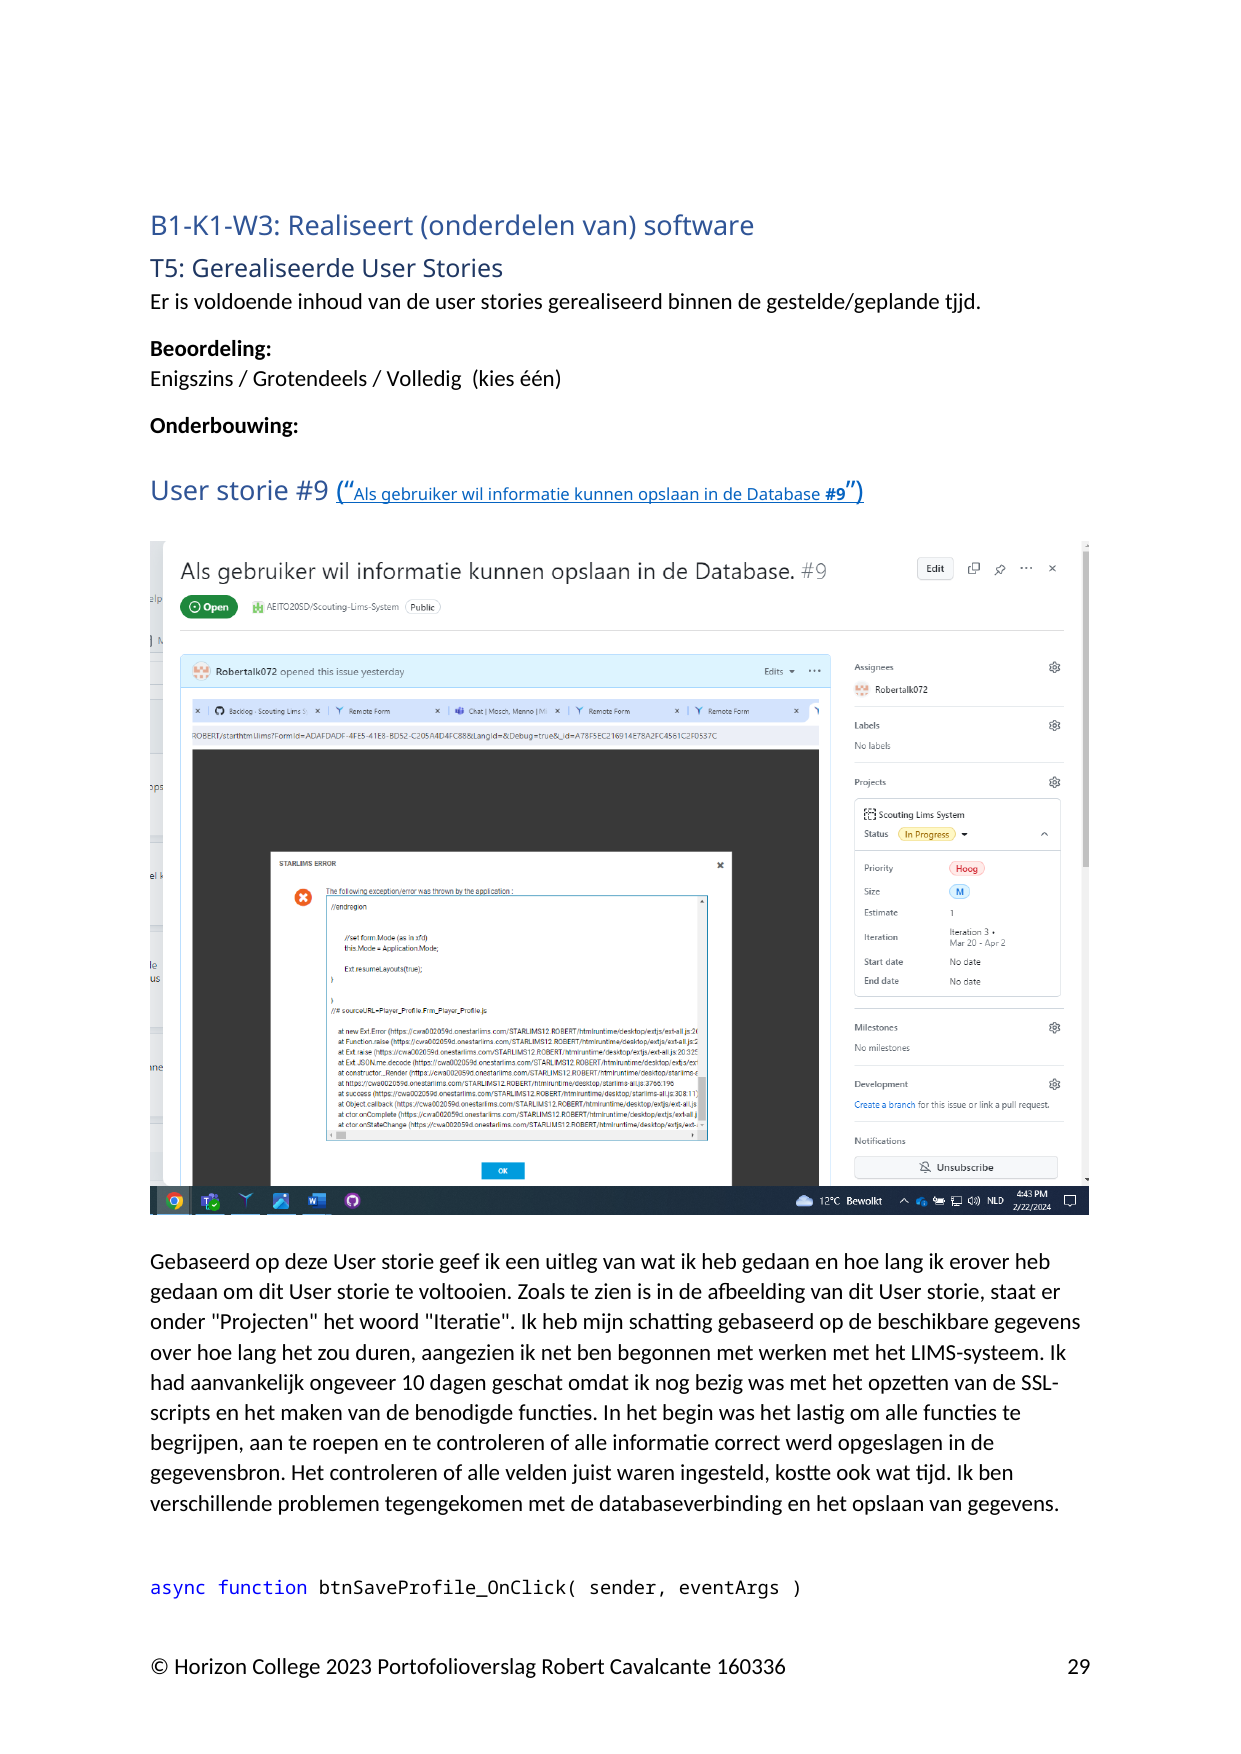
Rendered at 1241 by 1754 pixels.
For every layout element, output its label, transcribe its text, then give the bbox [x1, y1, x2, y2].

subtitle User storie #9 (“Als gebruiker wil informatie kunnen opslaan in de Database #9”) [150, 472, 1090, 508]
text Er is voldoende inhoud van de user stories gerealiseerd binnen de gestelde/geplande tjjd. [150, 287, 1090, 315]
text T5: Gerealiseerde User Stories [150, 250, 1090, 284]
text Enigszins / Grotendeels / Volledig (kies één) [150, 364, 1090, 392]
text async function btnSaveProfile_OnClick( sender, eventArgs ) [150, 1574, 1090, 1600]
text Gebaseerd op deze User storie geef ik een uitleg van wat ik heb gedaan en hoe lang ik erover heb gedaan om dit User storie te voltooien. Zoals te zien is in de afbeelding van dit User storie, staat er onder "Projecten" het woord "Iteratie". Ik heb mijn schatting gebaseerd op de beschikbare gegevens over hoe lang het zou duren, aangezien ik net ben begonnen met werken met het LIMS-systeem. Ik had aanvankelijk ongeveer 10 dagen geschat omdat ik nog bezig was met het opzetten van de SSL-scripts en het maken van de benodigde functies. In het begin was het lastig om alle functies te begrijpen, aan te roepen en te controleren of alle informatie correct werd opgeslagen in de gegevensbron. Het controleren of alle velden juist waren ingesteld, kostte ook wat tijd. Ik ben verschillende problemen tegengekomen met de databaseverbinding en het opslaan van gegevens. [150, 1217, 1090, 1517]
text Beoordeling: [150, 334, 1090, 362]
picture [150, 541, 1089, 1215]
text Onderbouwing: [150, 411, 1090, 439]
text B1-K1-W3: Realiseert (onderdelen van) software [150, 206, 1090, 243]
